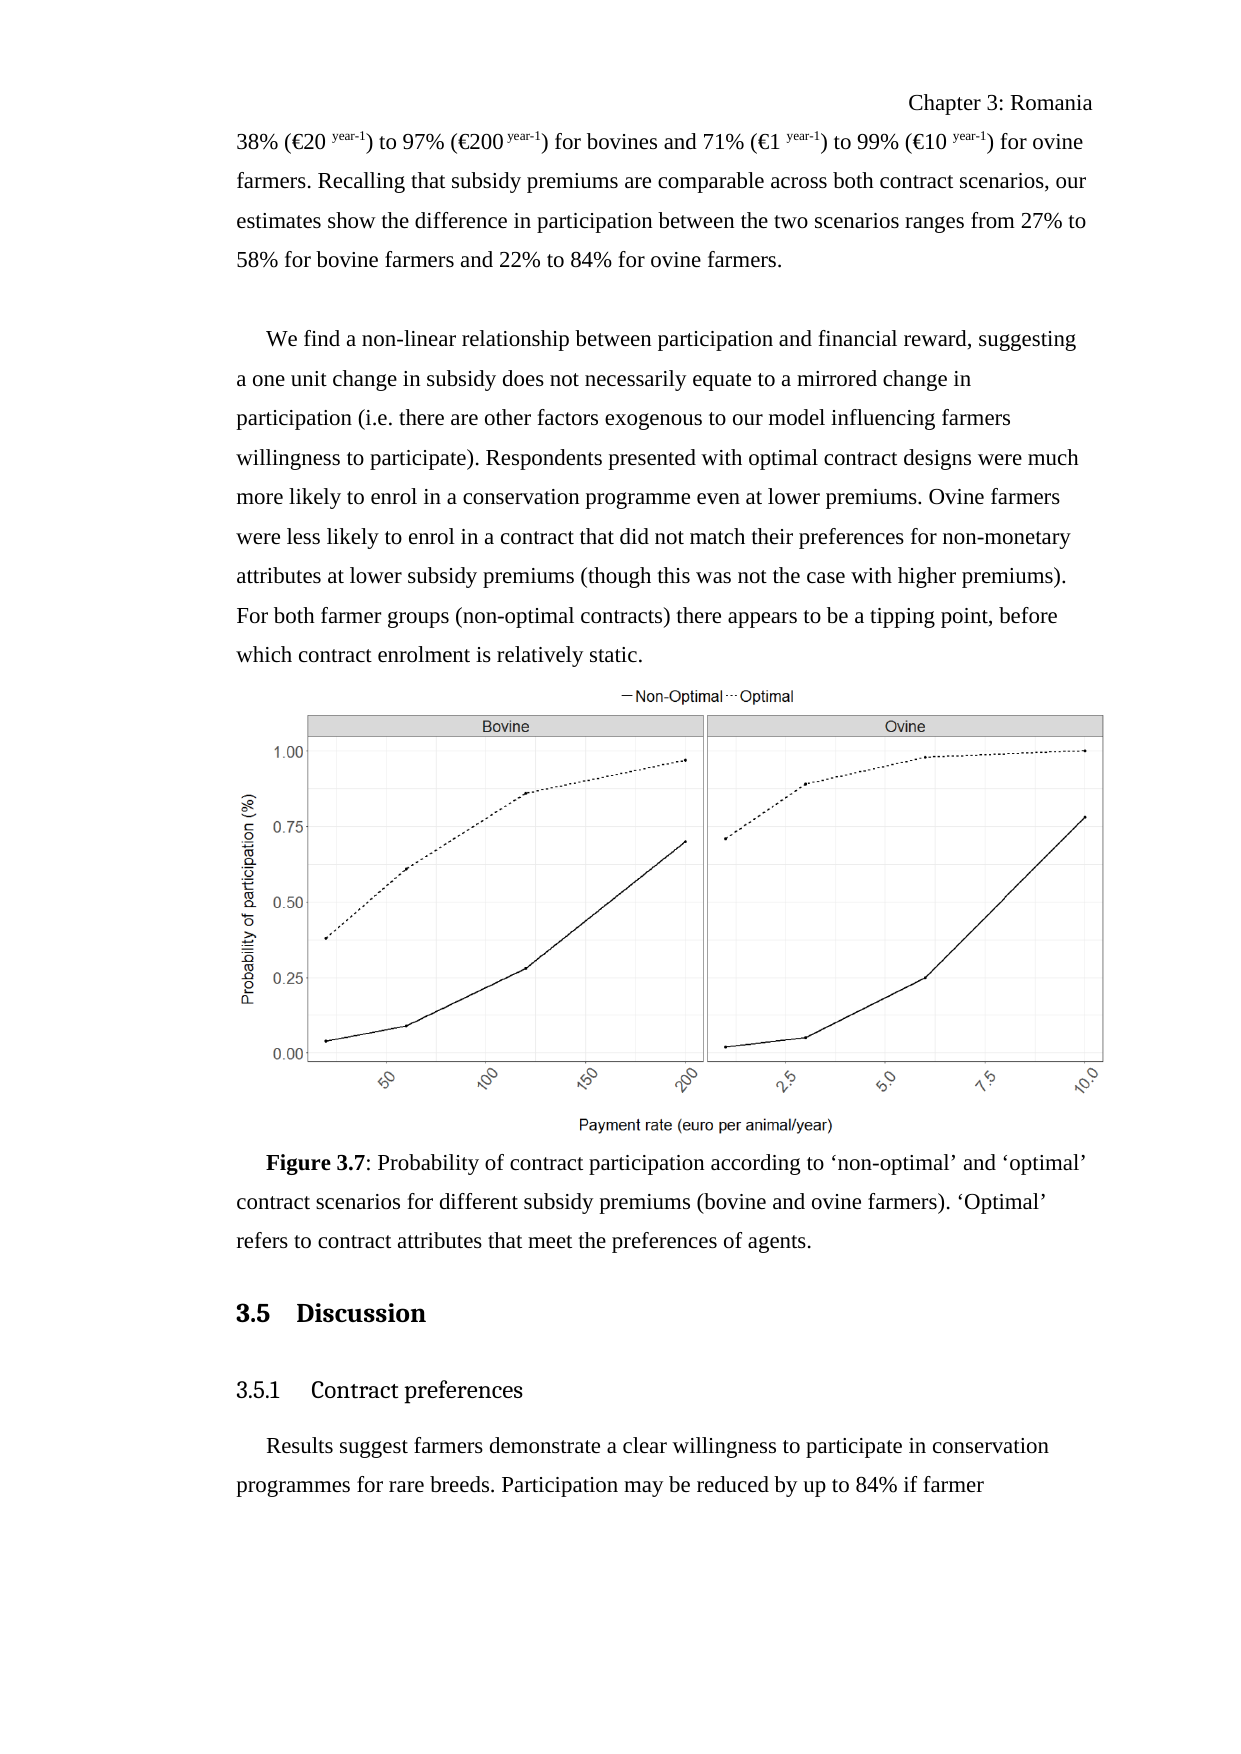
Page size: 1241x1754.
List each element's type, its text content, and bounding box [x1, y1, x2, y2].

subtitle Contract preferences [236, 1376, 1092, 1405]
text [236, 128, 1092, 273]
text We find a non-linear relationship between participation and financial reward, suggesting a one unit change in subsidy does not necessarily equate to a mirrored change in participation (i.e. there are other factors exogenous to our model influencing farmers willingness to participate). Respondents presented with optimal contract designs were much more likely to enrol in a conservation programme even at lower premiums. Ovine farmers were less likely to enrol in a contract that did not match their preferences for non-monetary attributes at lower subsidy premiums (though this was not the case with higher premiums). For both farmer groups (non-optimal contracts) there appears to be a tipping point, before which contract enrolment is relatively static. [236, 325, 1092, 668]
picture [236, 680, 1107, 1136]
subtitle Discussion [236, 1298, 1092, 1329]
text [236, 1432, 1092, 1498]
